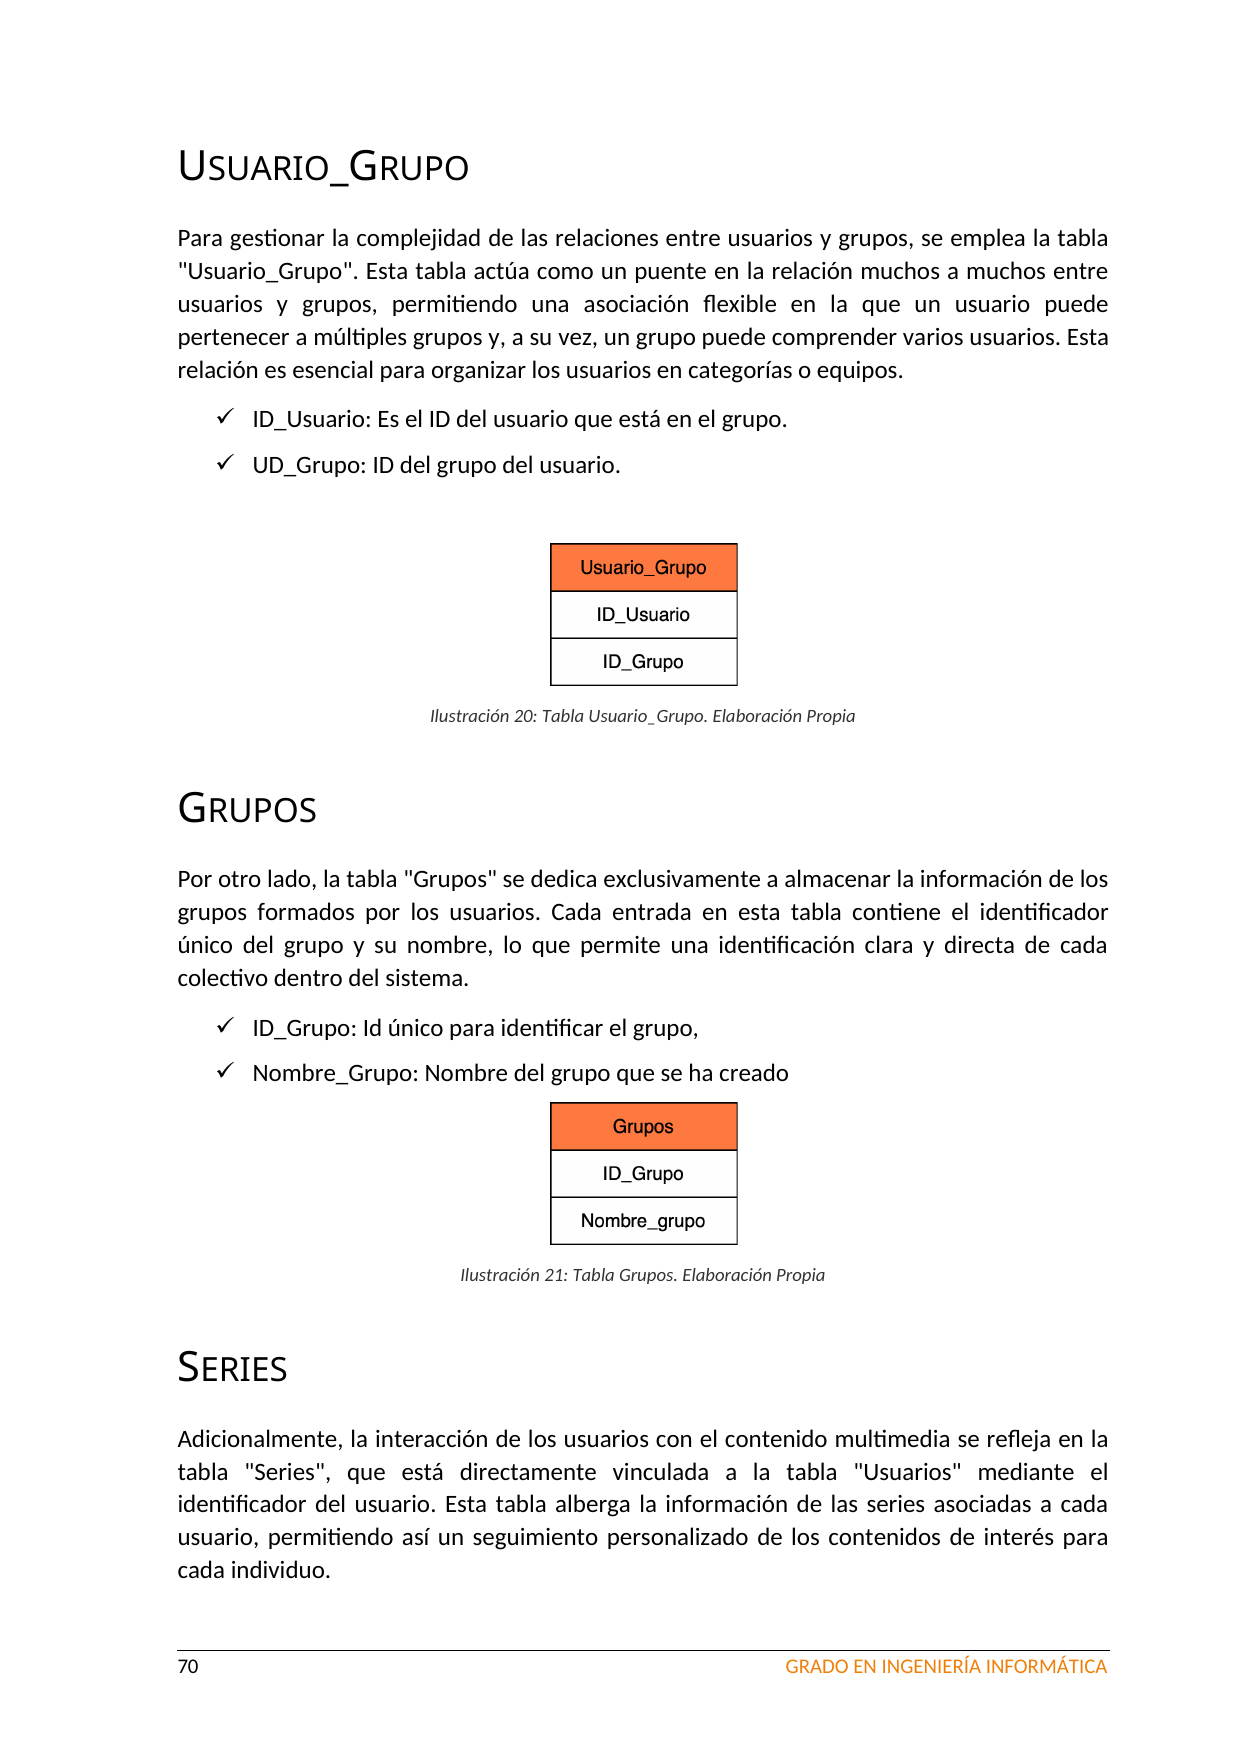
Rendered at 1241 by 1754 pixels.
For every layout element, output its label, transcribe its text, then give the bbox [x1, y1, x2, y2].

text Por otro lado, la tabla "Grupos" se dedica exclusivamente a almacenar la información de los grupos formados por los usuarios. Cada entrada en esta tabla contiene el identificador único del grupo y su nombre, lo que permite una identificación clara y directa de cada colectivo dentro del sistema. [177, 864, 1110, 993]
subtitle Usuario_Grupo [177, 136, 1110, 193]
text Adicionalmente, la interacción de los usuarios con el contenido multimedia se refleja en la tabla "Series", que está directamente vinculada a la tabla "Usuarios" mediante el identificador del usuario. Esta tabla alberga la información de las series asociadas a cada usuario, permitiendo así un seguimiento personalizado de los contenidos de interés para cada individuo. [177, 1423, 1110, 1585]
list Nombre_Grupo: Nombre del grupo que se ha creado [215, 1057, 1110, 1088]
subtitle Series [177, 1336, 1110, 1393]
text Ilustración 20: Tabla Usuario_Grupo. Elaboración Propia [177, 704, 1110, 727]
picture [550, 1102, 738, 1245]
text Para gestionar la complejidad de las relaciones entre usuarios y grupos, se emplea la tabla "Usuario_Grupo". Esta tabla actúa como un puente en la relación muchos a muchos entre usuarios y grupos, permitiendo una asociación flexible en la que un usuario puede pertenecer a múltiples grupos y, a su vez, un grupo puede comprender varios usuarios. Esta relación es esencial para organizar los usuarios en categorías o equipos. [177, 222, 1110, 384]
list ID_Grupo: Id único para identificar el grupo, [215, 1012, 1110, 1042]
picture [550, 543, 738, 686]
list ID_Usuario: Es el ID del usuario que está en el grupo. [215, 403, 1110, 434]
subtitle Grupos [177, 777, 1110, 834]
list UD_Grupo: ID del grupo del usuario. [215, 449, 1110, 479]
text Ilustración 21: Tabla Grupos. Elaboración Propia [177, 1263, 1110, 1286]
